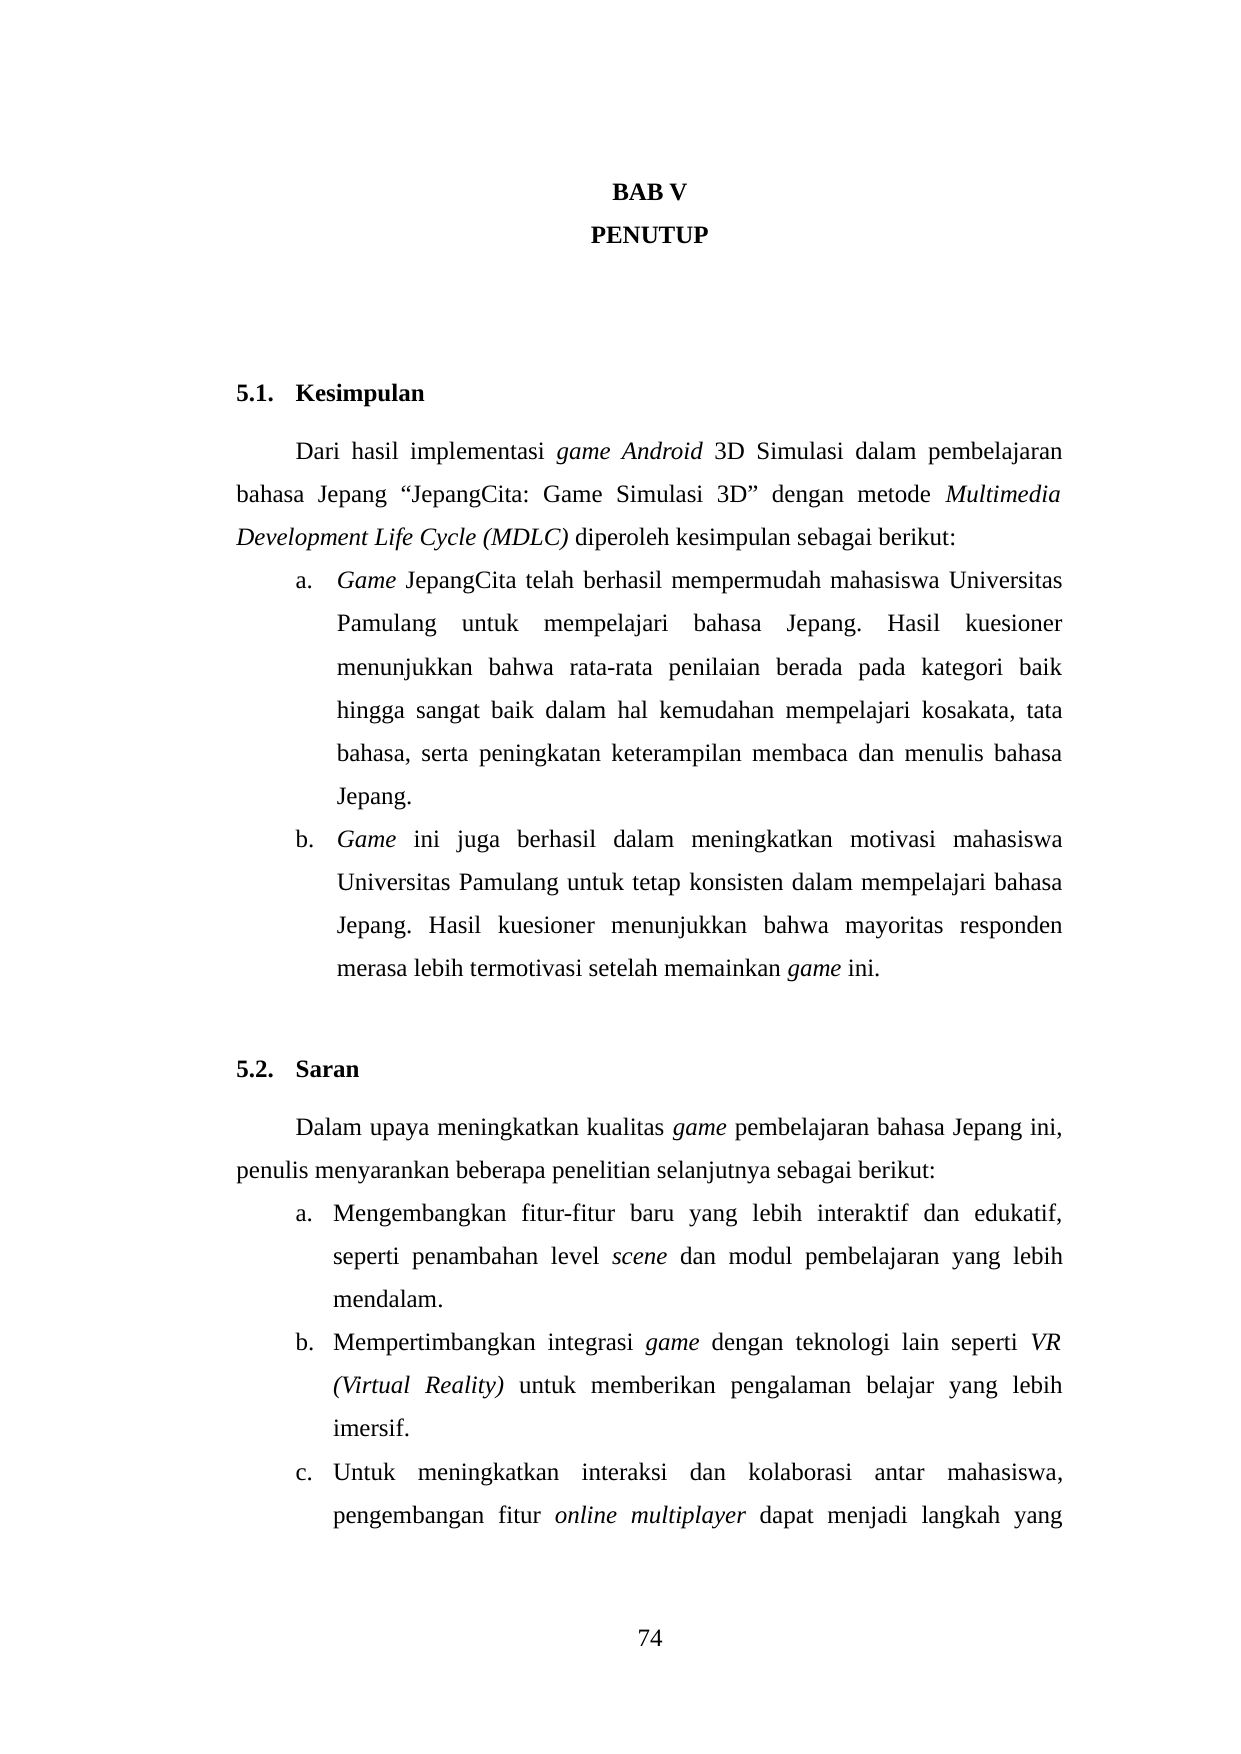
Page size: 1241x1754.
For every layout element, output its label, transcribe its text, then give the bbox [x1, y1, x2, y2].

subtitle Saran [236, 1054, 1063, 1083]
list Game ini juga berhasil dalam meningkatkan motivasi mahasiswa Universitas Pamulang untuk tetap konsisten dalam mempelajari bahasa Jepang. Hasil kuesioner menunjukkan bahwa mayoritas responden merasa lebih termotivasi setelah memainkan game ini. [295, 824, 1063, 982]
list Mengembangkan fitur-fitur baru yang lebih interaktif dan edukatif, seperti penambahan level scene dan modul pembelajaran yang lebih mendalam. [295, 1198, 1063, 1313]
subtitle Kesimpulan [236, 378, 1063, 407]
subtitle BAB V PENUTUP [236, 177, 1063, 249]
text Dalam upaya meningkatkan kualitas game pembelajaran bahasa Jepang ini, penulis menyarankan beberapa penelitian selanjutnya sebagai berikut: [236, 1112, 1063, 1183]
list Mempertimbangkan integrasi game dengan teknologi lain seperti VR (Virtual Reality) untuk memberikan pengalaman belajar yang lebih imersif. [295, 1327, 1063, 1442]
list Game JepangCita telah berhasil mempermudah mahasiswa Universitas Pamulang untuk mempelajari bahasa Jepang. Hasil kuesioner menunjukkan bahwa rata-rata penilaian berada pada kategori baik hingga sangat baik dalam hal kemudahan mempelajari kosakata, tata bahasa, serta peningkatan keterampilan membaca dan menulis bahasa Jepang. [295, 565, 1063, 810]
text Dari hasil implementasi game Android 3D Simulasi dalam pembelajaran bahasa Jepang “JepangCita: Game Simulasi 3D” dengan metode Multimedia Development Life Cycle (MDLC) diperoleh kesimpulan sebagai berikut: [236, 436, 1063, 551]
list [295, 1457, 1063, 1528]
